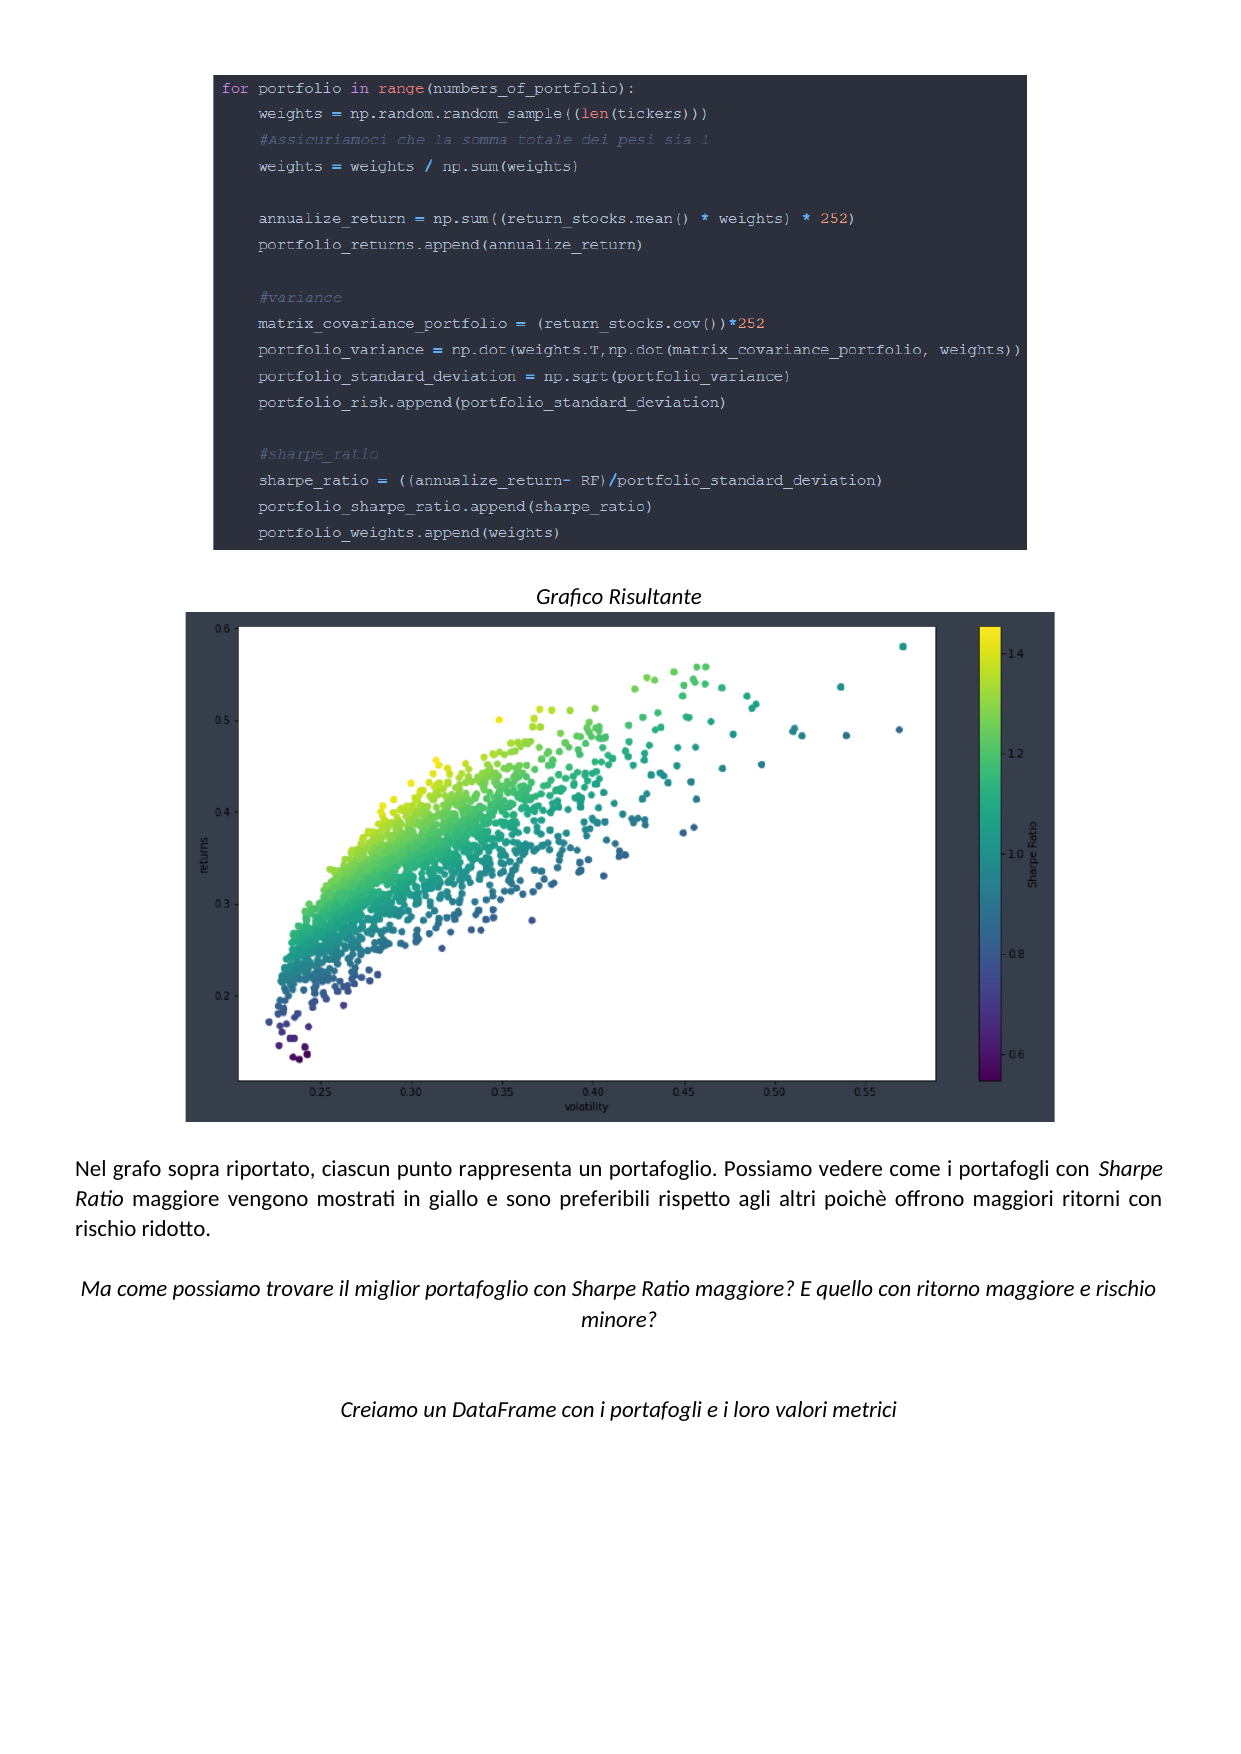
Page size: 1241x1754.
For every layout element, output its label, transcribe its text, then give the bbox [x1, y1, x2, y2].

picture [185, 612, 1055, 1122]
list Nel grafo sopra riportato, ciascun punto rappresenta un portafoglio. Possiamo vedere come i portafogli con Sharpe Ratio maggiore vengono mostrati in giallo e sono preferibili rispetto agli altri poichè offrono maggiori ritorni con rischio ridotto. [75, 1154, 1165, 1242]
list Grafico Risultante [75, 582, 1165, 610]
list Ma come possiamo trovare il miglior portafoglio con Sharpe Ratio maggiore? E quello con ritorno maggiore e rischio minore? [75, 1274, 1165, 1333]
picture [213, 75, 1027, 550]
list Creiamo un DataFrame con i portafogli e i loro valori metrici [75, 1395, 1165, 1423]
